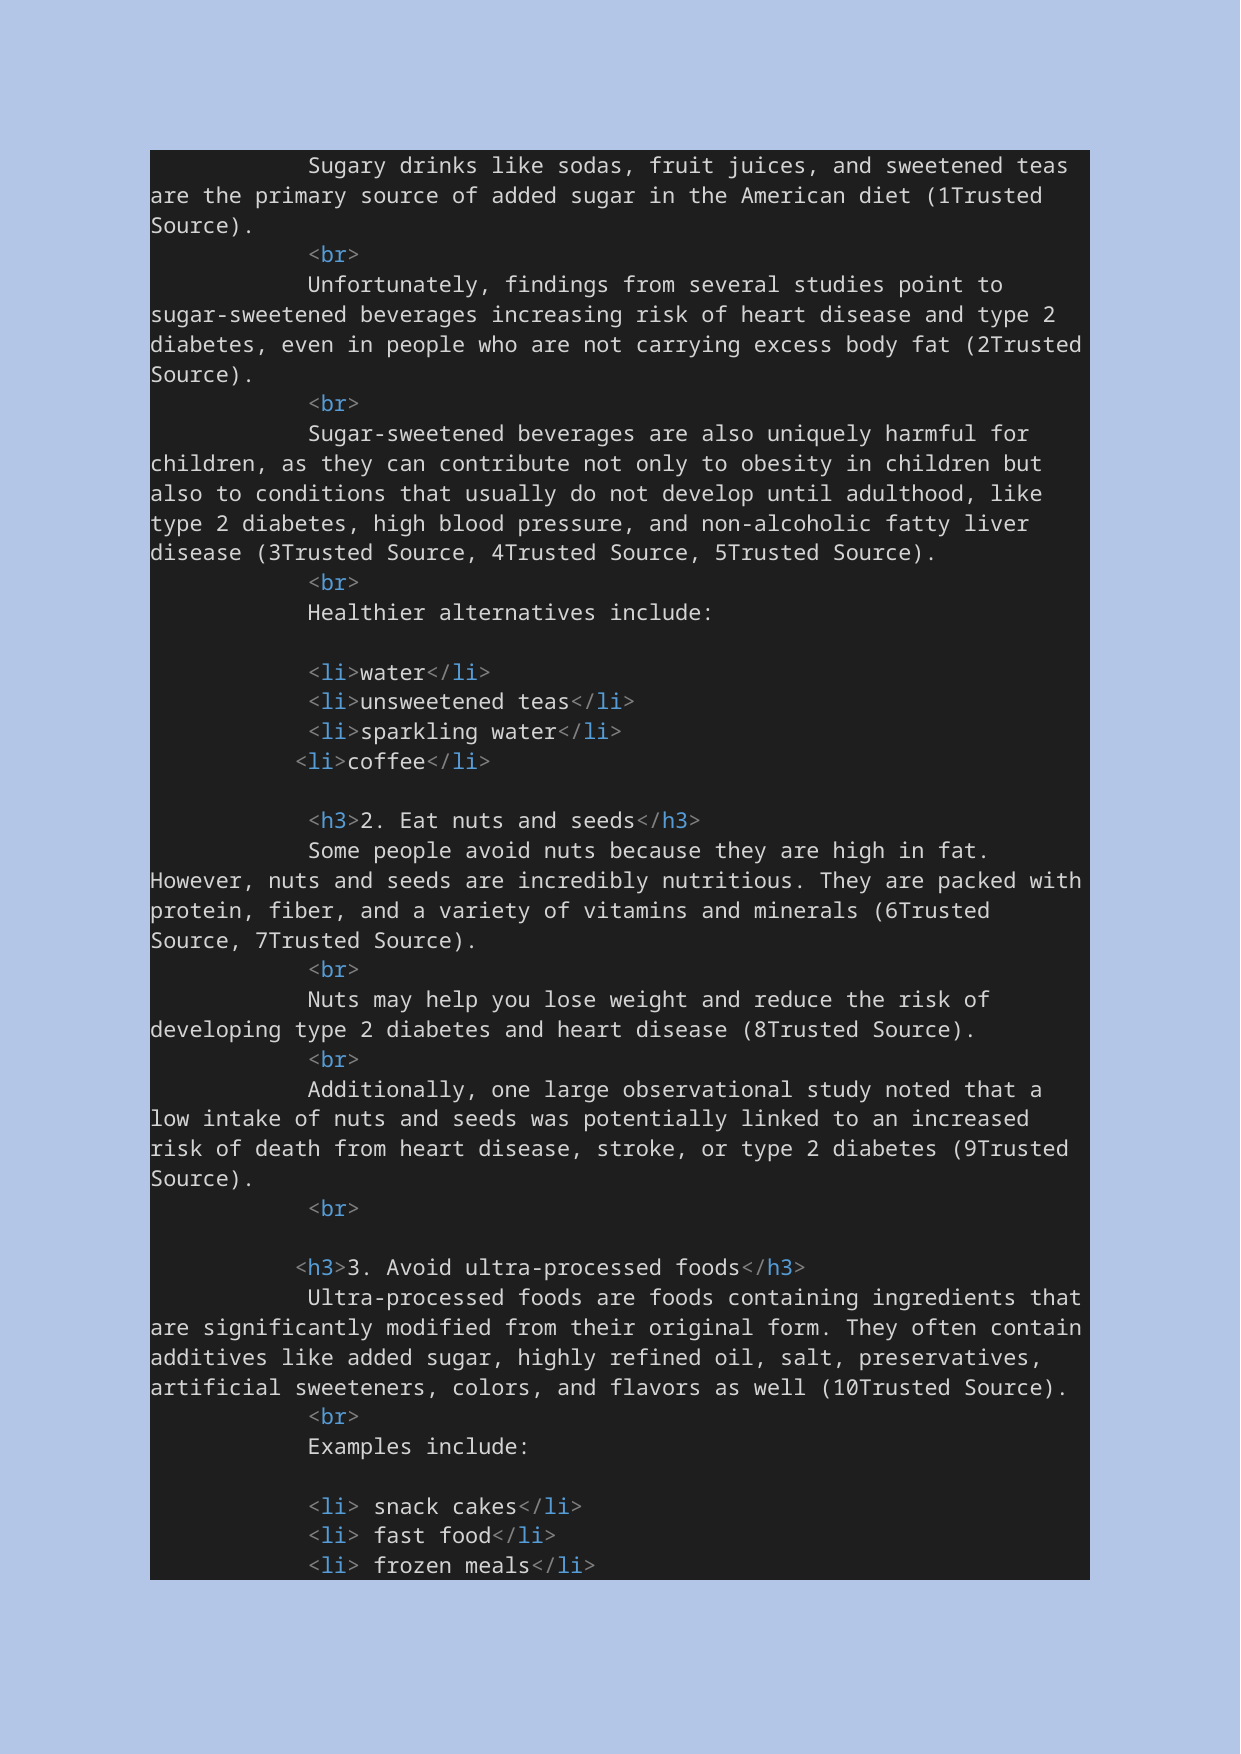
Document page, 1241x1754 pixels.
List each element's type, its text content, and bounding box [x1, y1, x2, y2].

text <li> snack cakes</li> [150, 1491, 1090, 1520]
text <li>unsweetened teas</li> [150, 686, 1090, 716]
text Examples include: [150, 1431, 1090, 1461]
text Nuts may help you lose weight and reduce the risk of developing type 2 diabetes and heart disease (8Trusted Source). [150, 984, 1090, 1044]
text <br> [150, 1044, 1090, 1073]
text Unfortunately, findings from several studies point to sugar-sweetened beverages increasing risk of heart disease and type 2 diabetes, even in people who are not carrying excess body fat (2Trusted Source). [150, 269, 1090, 388]
text <br> [150, 1401, 1090, 1431]
text <br> [150, 239, 1090, 269]
text <li>water</li> [150, 656, 1090, 686]
text <li>sparkling water</li> [150, 716, 1090, 746]
text Healthier alternatives include: [150, 597, 1090, 627]
text <br> [150, 1193, 1090, 1222]
text <br> [150, 954, 1090, 984]
text Sugar-sweetened beverages are also uniquely harmful for children, as they can contribute not only to obesity in children but also to conditions that usually do not develop until adulthood, like type 2 diabetes, high blood pressure, and non-alcoholic fatty liver disease (3Trusted Source, 4Trusted Source, 5Trusted Source). [150, 418, 1090, 567]
text Ultra-processed foods are foods containing ingredients that are significantly modified from their original form. They often contain additives like added sugar, highly refined oil, salt, preservatives, artificial sweeteners, colors, and flavors as well (10Trusted Source). [150, 1282, 1090, 1401]
text <li>coffee</li> [150, 746, 1090, 776]
text <br> [150, 567, 1090, 597]
text Some people avoid nuts because they are high in fat. However, nuts and seeds are incredibly nutritious. They are packed with protein, fiber, and a variety of vitamins and minerals (6Trusted Source, 7Trusted Source). [150, 835, 1090, 954]
text <br> [150, 388, 1090, 418]
text Additionally, one large observational study noted that a low intake of nuts and seeds was potentially linked to an increased risk of death from heart disease, stroke, or type 2 diabetes (9Trusted Source). [150, 1073, 1090, 1193]
text <li> fast food</li> [150, 1520, 1090, 1550]
text <li> frozen meals</li> [150, 1550, 1090, 1580]
text <h3>3. Avoid ultra-processed foods</h3> [150, 1252, 1090, 1282]
text Sugary drinks like sodas, fruit juices, and sweetened teas are the primary source of added sugar in the American diet (1Trusted Source). [150, 150, 1090, 239]
text <h3>2. Eat nuts and seeds</h3> [150, 805, 1090, 835]
